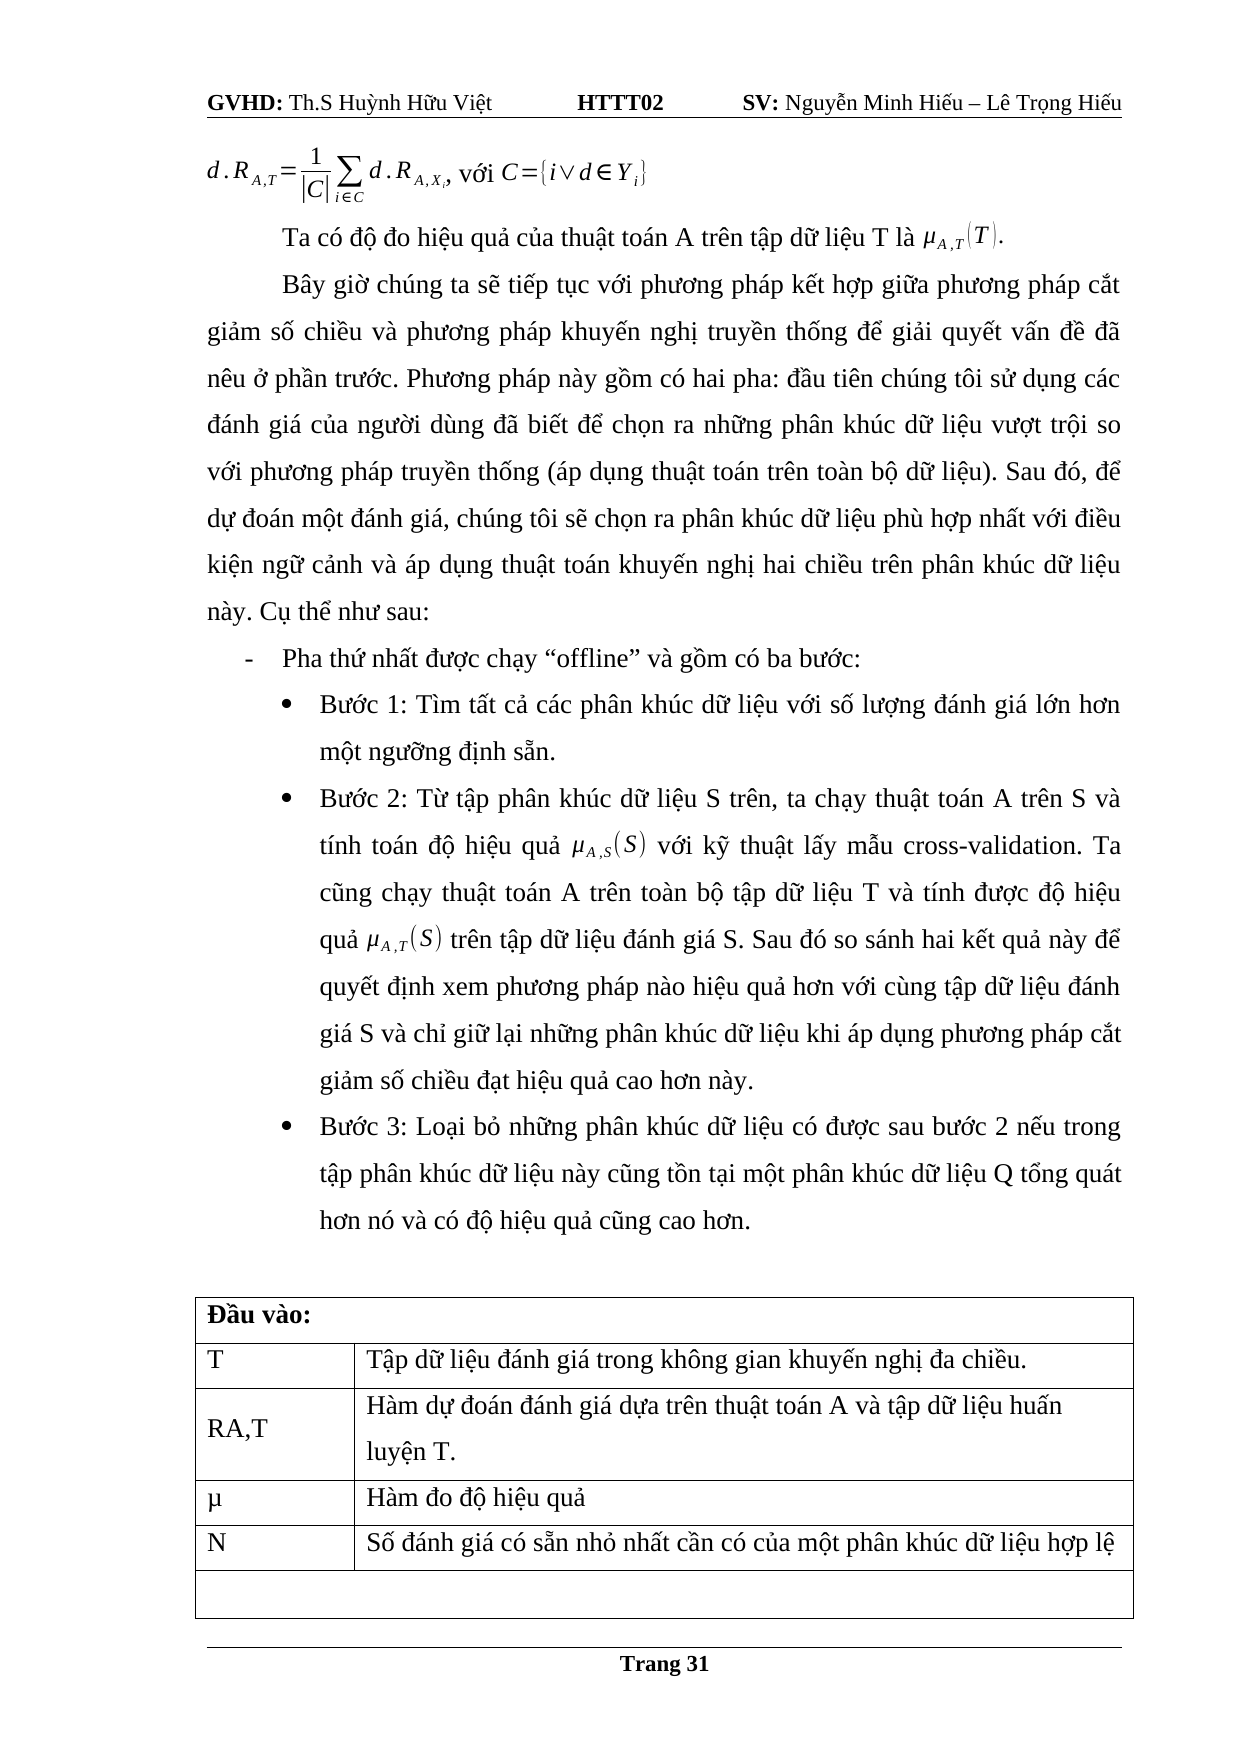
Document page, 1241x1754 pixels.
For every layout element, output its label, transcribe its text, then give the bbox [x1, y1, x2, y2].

table_cell Tập dữ liệu đánh giá trong không gian khuyến nghị đa chiều. [355, 1344, 1133, 1388]
text , với [207, 143, 1122, 205]
table_cell Hàm đo độ hiệu quả [355, 1481, 1133, 1525]
list Bước 2: Từ tập phân khúc dữ liệu S trên, ta chạy thuật toán A trên S và tính toán độ hiệu quả với kỹ thuật lấy mẫu cross-validation. Ta cũng chạy thuật toán A trên toàn bộ tập dữ liệu T và tính được độ hiệu quả trên tập dữ liệu đánh giá S. Sau đó so sánh hai kết quả này để quyết định xem phương pháp nào hiệu quả hơn với cùng tập dữ liệu đánh giá S và chỉ giữ lại những phân khúc dữ liệu khi áp dụng phương pháp cắt giảm số chiều đạt hiệu quả cao hơn này. [282, 782, 1122, 1095]
table_cell µ [196, 1481, 354, 1525]
list Pha thứ nhất được chạy “offline” và gồm có ba bước: [244, 642, 1122, 673]
table_cell [196, 1571, 1133, 1618]
text Bây giờ chúng ta sẽ tiếp tục với phương pháp kết hợp giữa phương pháp cắt giảm số chiều và phương pháp khuyến nghị truyền thống để giải quyết vấn đề đã nêu ở phần trước. Phương pháp này gồm có hai pha: đầu tiên chúng tôi sử dụng các đánh giá của người dùng đã biết để chọn ra những phân khúc dữ liệu vượt trội so với phương pháp truyền thống (áp dụng thuật toán trên toàn bộ dữ liệu). Sau đó, để dự đoán một đánh giá, chúng tôi sẽ chọn ra phân khúc dữ liệu phù hợp nhất với điều kiện ngữ cảnh và áp dụng thuật toán khuyến nghị hai chiều trên phân khúc dữ liệu này. Cụ thể như sau: [207, 268, 1122, 626]
list Bước 1: Tìm tất cả các phân khúc dữ liệu với số lượng đánh giá lớn hơn một ngưỡng định sẵn. [282, 688, 1122, 766]
text Ta có độ đo hiệu quả của thuật toán A trên tập dữ liệu T là [207, 220, 1122, 253]
table_header Đầu vào: [196, 1298, 1133, 1342]
table_cell Hàm dự đoán đánh giá dựa trên thuật toán A và tập dữ liệu huấn luyện T. [355, 1389, 1133, 1480]
table_cell Số đánh giá có sẵn nhỏ nhất cần có của một phân khúc dữ liệu hợp lệ [355, 1526, 1133, 1570]
table_cell RA,T [196, 1389, 354, 1480]
table_cell T [196, 1344, 354, 1388]
table_cell N [196, 1526, 354, 1570]
list Bước 3: Loại bỏ những phân khúc dữ liệu có được sau bước 2 nếu trong tập phân khúc dữ liệu này cũng tồn tại một phân khúc dữ liệu Q tổng quát hơn nó và có độ hiệu quả cũng cao hơn. [282, 1110, 1122, 1235]
